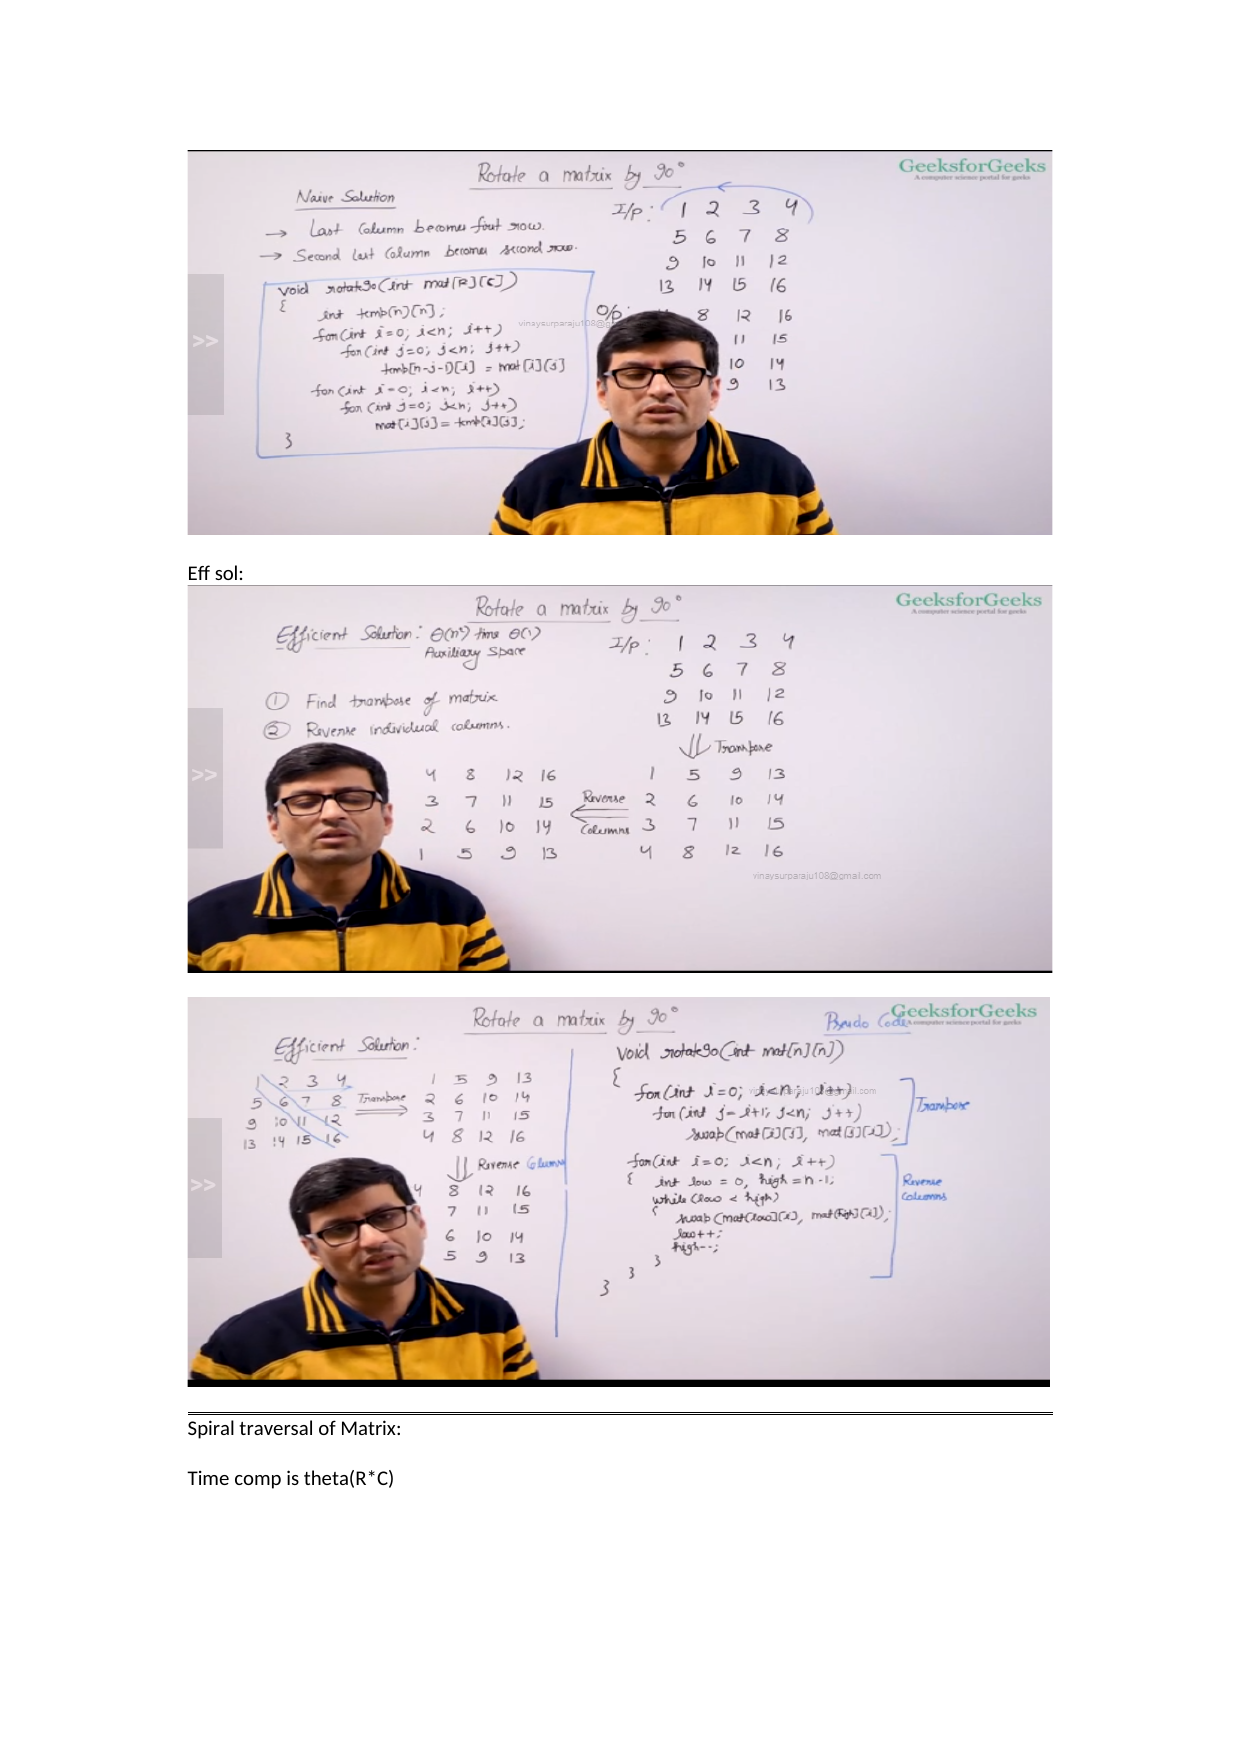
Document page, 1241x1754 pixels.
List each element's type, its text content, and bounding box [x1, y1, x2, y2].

picture [187, 585, 1053, 973]
picture [187, 997, 1053, 1387]
text Eff sol: [187, 560, 1053, 585]
picture [187, 150, 1053, 535]
text Time comp is theta(R*C) [187, 1466, 1053, 1491]
text Spiral traversal of Matrix: [187, 1415, 1053, 1440]
